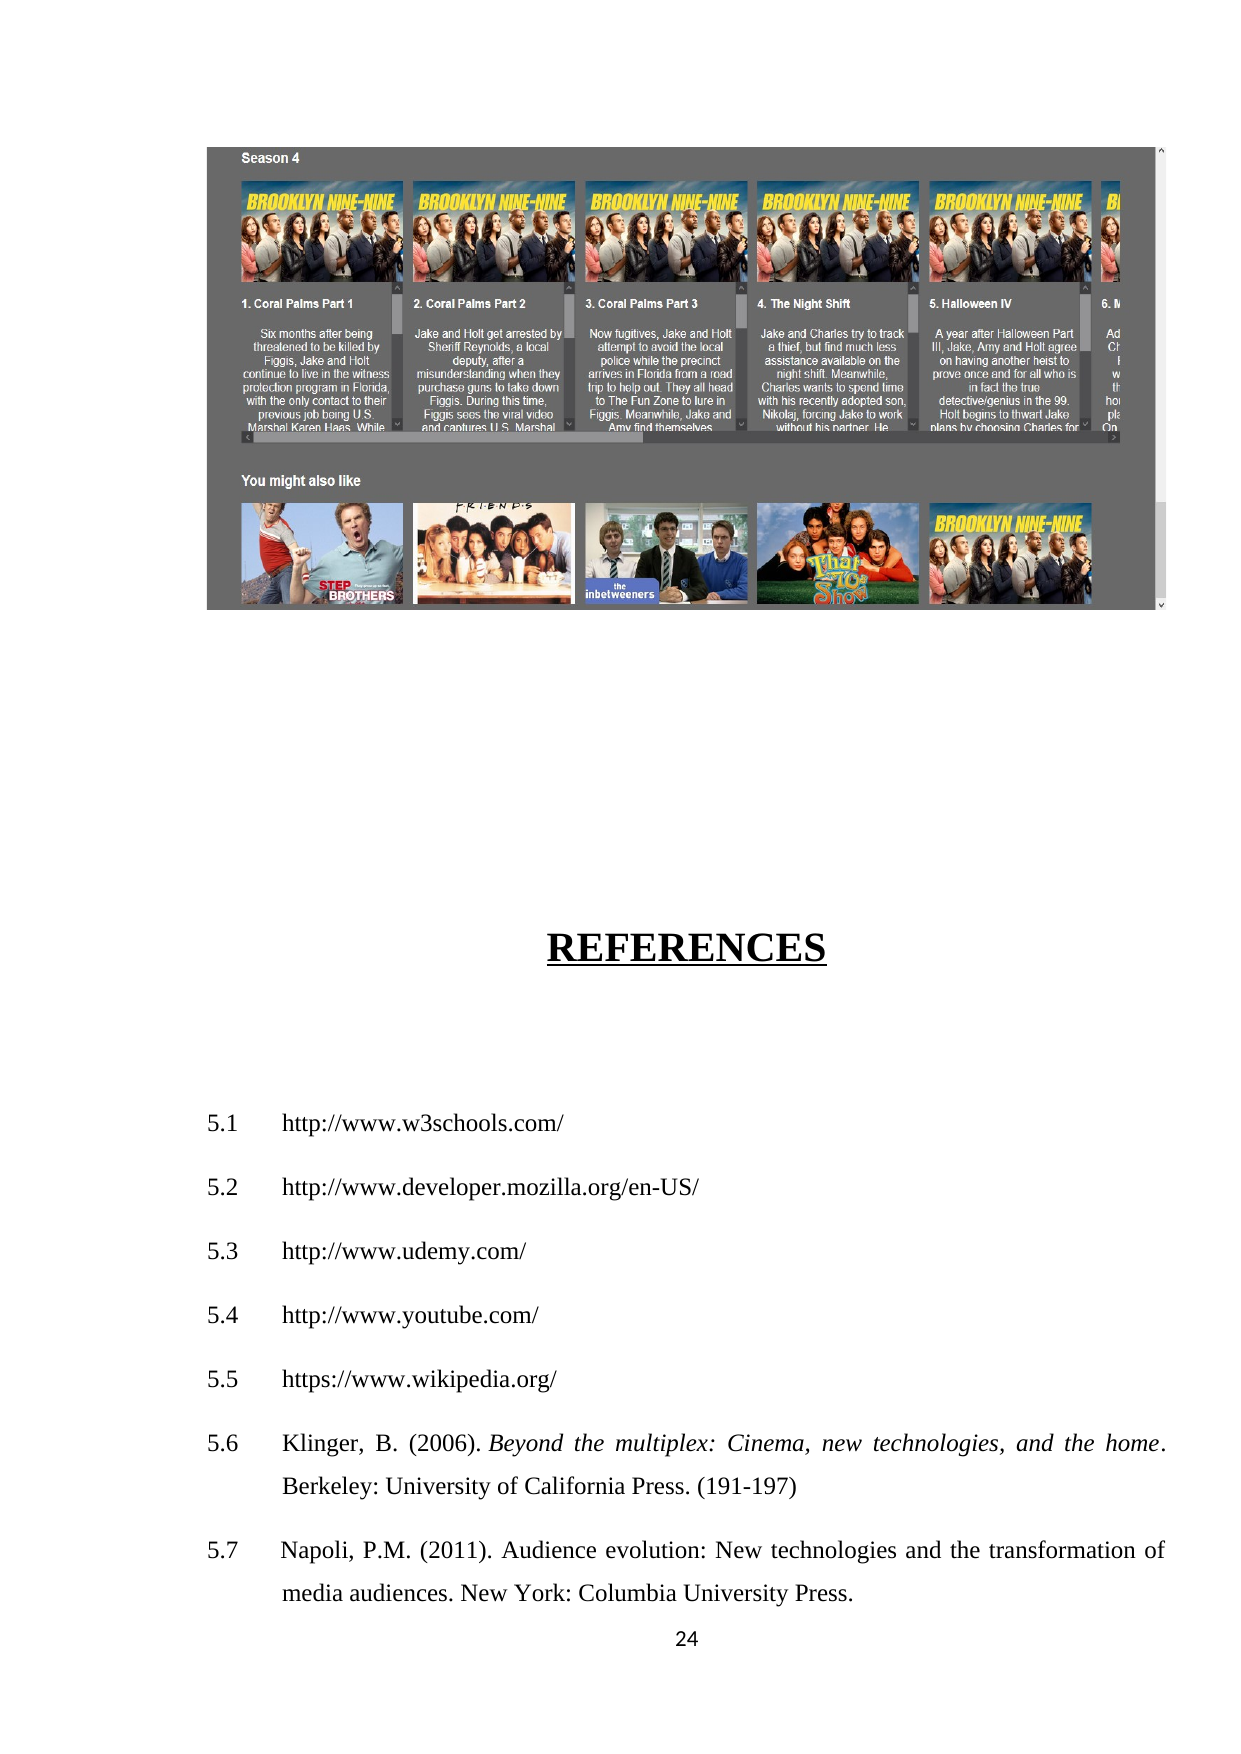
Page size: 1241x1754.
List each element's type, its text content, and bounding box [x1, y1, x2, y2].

text 5.3 http://www.udemy.com/ [207, 1236, 1166, 1264]
text REFERENCES [207, 922, 1166, 970]
picture [206, 147, 1167, 610]
text 5.4 http://www.youtube.com/ [207, 1300, 1166, 1328]
text 5.2 http://www.developer.mozilla.org/en-US/ [207, 1172, 1166, 1201]
text 5.1 http://www.w3schools.com/ [207, 1108, 1166, 1137]
text 5.5 https://www.wikipedia.org/ [207, 1364, 1166, 1392]
text 5.7 Napoli, P.M. (2011). Audience evolution: New technologies and the transformation of media audiences. New York: Columbia University Press. [207, 1535, 1166, 1607]
text 5.6 Klinger, B. (2006). Beyond the multiplex: Cinema, new technologies, and the home. Berkeley: University of California Press. (191-197) [207, 1456, 1166, 1499]
